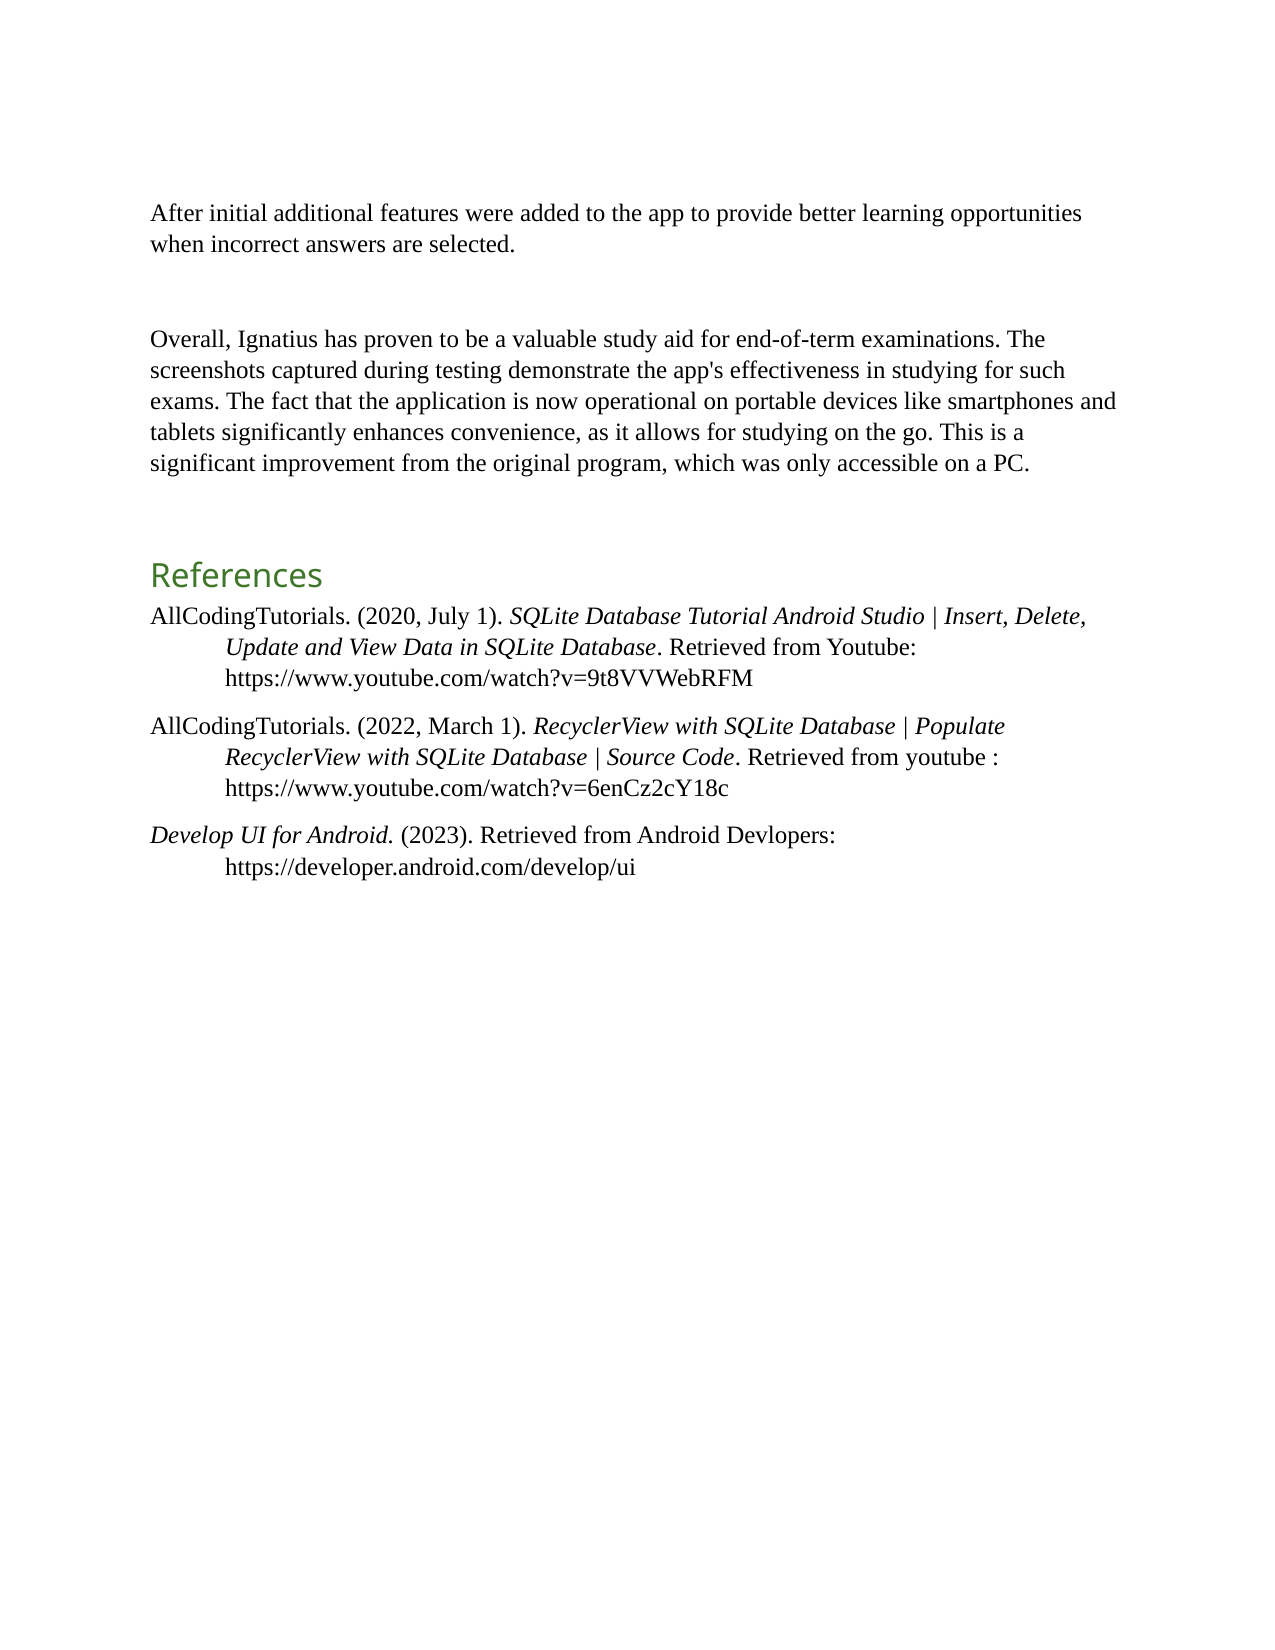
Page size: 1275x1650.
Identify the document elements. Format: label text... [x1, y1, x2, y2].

text Overall, Ignatius has proven to be a valuable study aid for end-of-term examinations. The screenshots captured during testing demonstrate the app's effectiveness in studying for such exams. The fact that the application is now operational on portable devices like smartphones and tablets significantly enhances convenience, as it allows for studying on the go. This is a significant improvement from the original program, which was only accessible on a PC. [150, 324, 1125, 477]
text After initial additional features were added to the app to provide better learning opportunities when incorrect answers are selected. [150, 198, 1125, 257]
